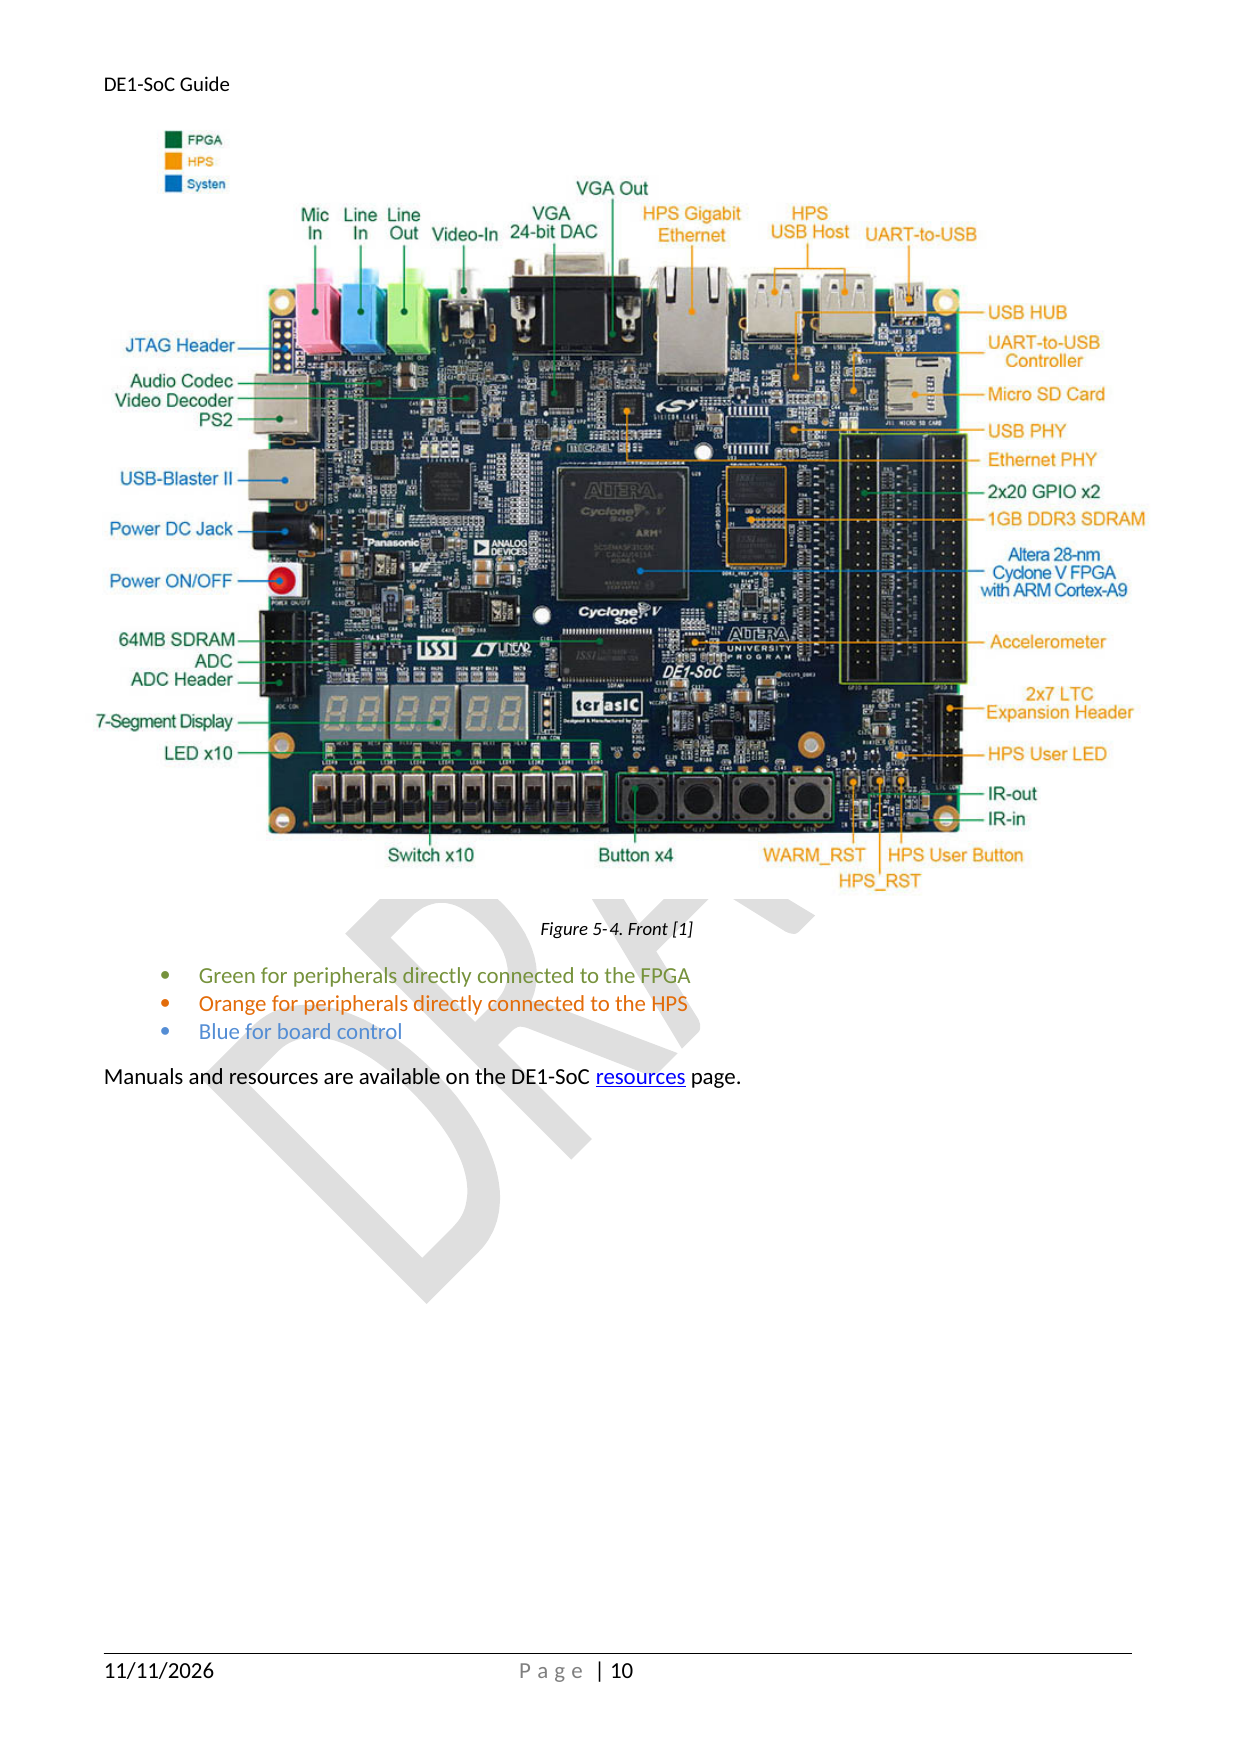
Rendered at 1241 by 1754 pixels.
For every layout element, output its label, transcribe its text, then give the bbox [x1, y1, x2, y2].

text Manuals and resources are available on the DE1-SoC resources page. [103, 1062, 1132, 1090]
picture [84, 121, 1158, 899]
text Figure 5-4. Front [103, 917, 1132, 940]
list Blue for board control [161, 1017, 1132, 1045]
list Orange for peripherals directly connected to the HPS [161, 989, 1132, 1017]
list Green for peripherals directly connected to the FPGA [161, 961, 1132, 989]
